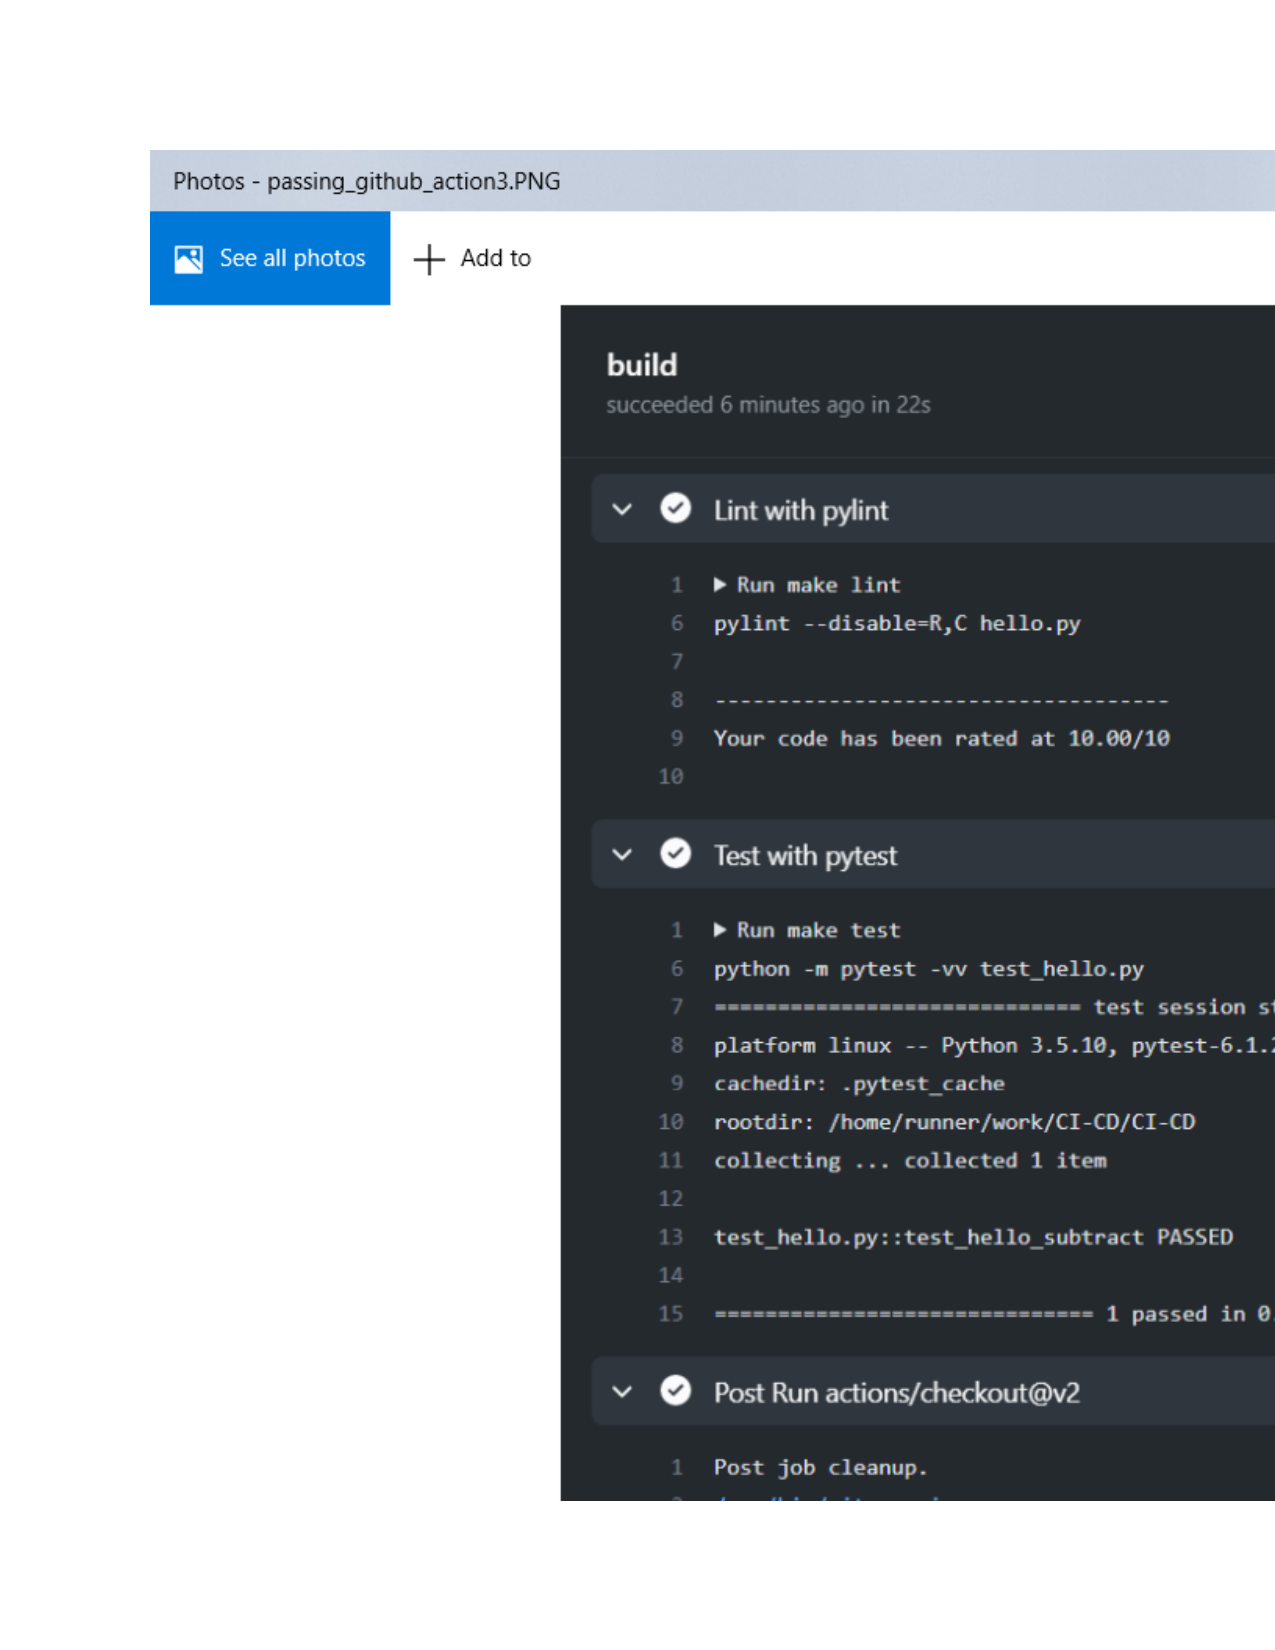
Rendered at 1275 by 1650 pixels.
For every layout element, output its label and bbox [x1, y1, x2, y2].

picture [150, 150, 1275, 1501]
